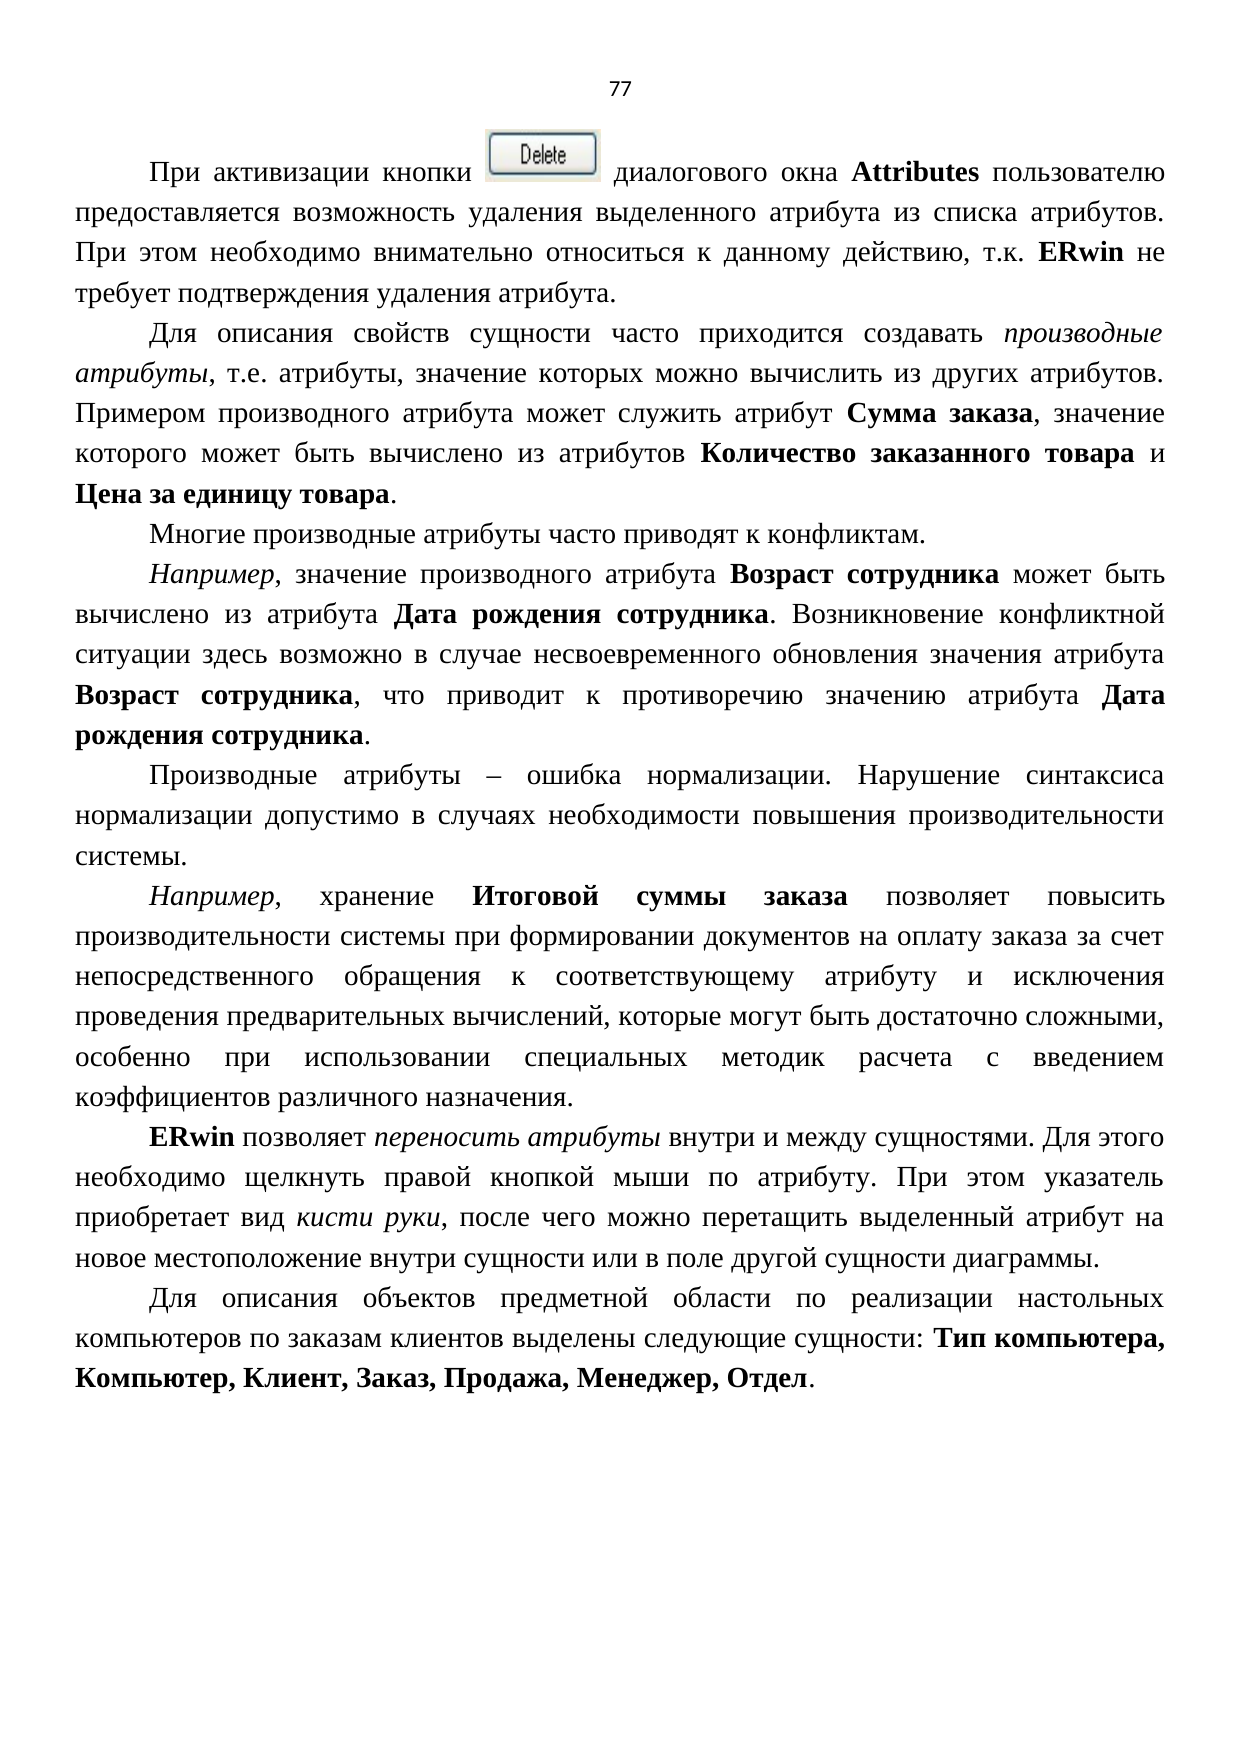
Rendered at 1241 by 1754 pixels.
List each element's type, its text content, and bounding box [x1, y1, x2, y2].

text Например, значение производного атрибута Возраст сотрудника может быть вычислено из атрибута Дата рождения сотрудника. Возникновение конфликтной ситуации здесь возможно в случае несвоевременного обновления значения атрибута Возраст сотрудника, что приводит к противоречию значению атрибута Дата рождения сотрудника. [75, 556, 1165, 751]
text ERwin позволяет переносить атрибуты внутри и между сущностями. Для этого необходимо щелкнуть правой кнопкой мыши по атрибуту. При этом указатель приобретает вид кисти руки, после чего можно перетащить выделенный атрибут на новое местоположение внутри сущности или в поле другой сущности диаграммы. [75, 1119, 1165, 1273]
text Например, хранение Итоговой суммы заказа позволяет повысить производительности системы при формировании документов на оплату заказа за счет непосредственного обращения к соответствующему атрибуту и исключения проведения предварительных вычислений, которые могут быть достаточно сложными, особенно при использовании специальных методик расчета с введением коэффициентов различного назначения. [75, 878, 1165, 1112]
text Для описания объектов предметной области по реализации настольных компьютеров по заказам клиентов выделены следующие сущности: Тип компьютера, Компьютер, Клиент, Заказ, Продажа, Менеджер, Отдел. [75, 1280, 1165, 1394]
picture [485, 129, 601, 182]
text Производные атрибуты – ошибка нормализации. Нарушение синтаксиса нормализации допустимо в случаях необходимости повышения производительности системы. [75, 757, 1165, 871]
text При активизации кнопки диалогового окна Attributes пользователю предоставляется возможность удаления выделенного атрибута из списка атрибутов. При этом необходимо внимательно относиться к данному действию, т.к. ERwin не требует подтверждения удаления атрибута. [75, 130, 1165, 308]
text Многие производные атрибуты часто приводят к конфликтам. [75, 516, 1165, 549]
text Для описания свойств сущности часто приходится создавать производные атрибуты, т.е. атрибуты, значение которых можно вычислить из других атрибутов. Примером производного атрибута может служить атрибут Сумма заказа, значение которого может быть вычислено из атрибутов Количество заказанного товара и Цена за единицу товара. [75, 315, 1165, 509]
